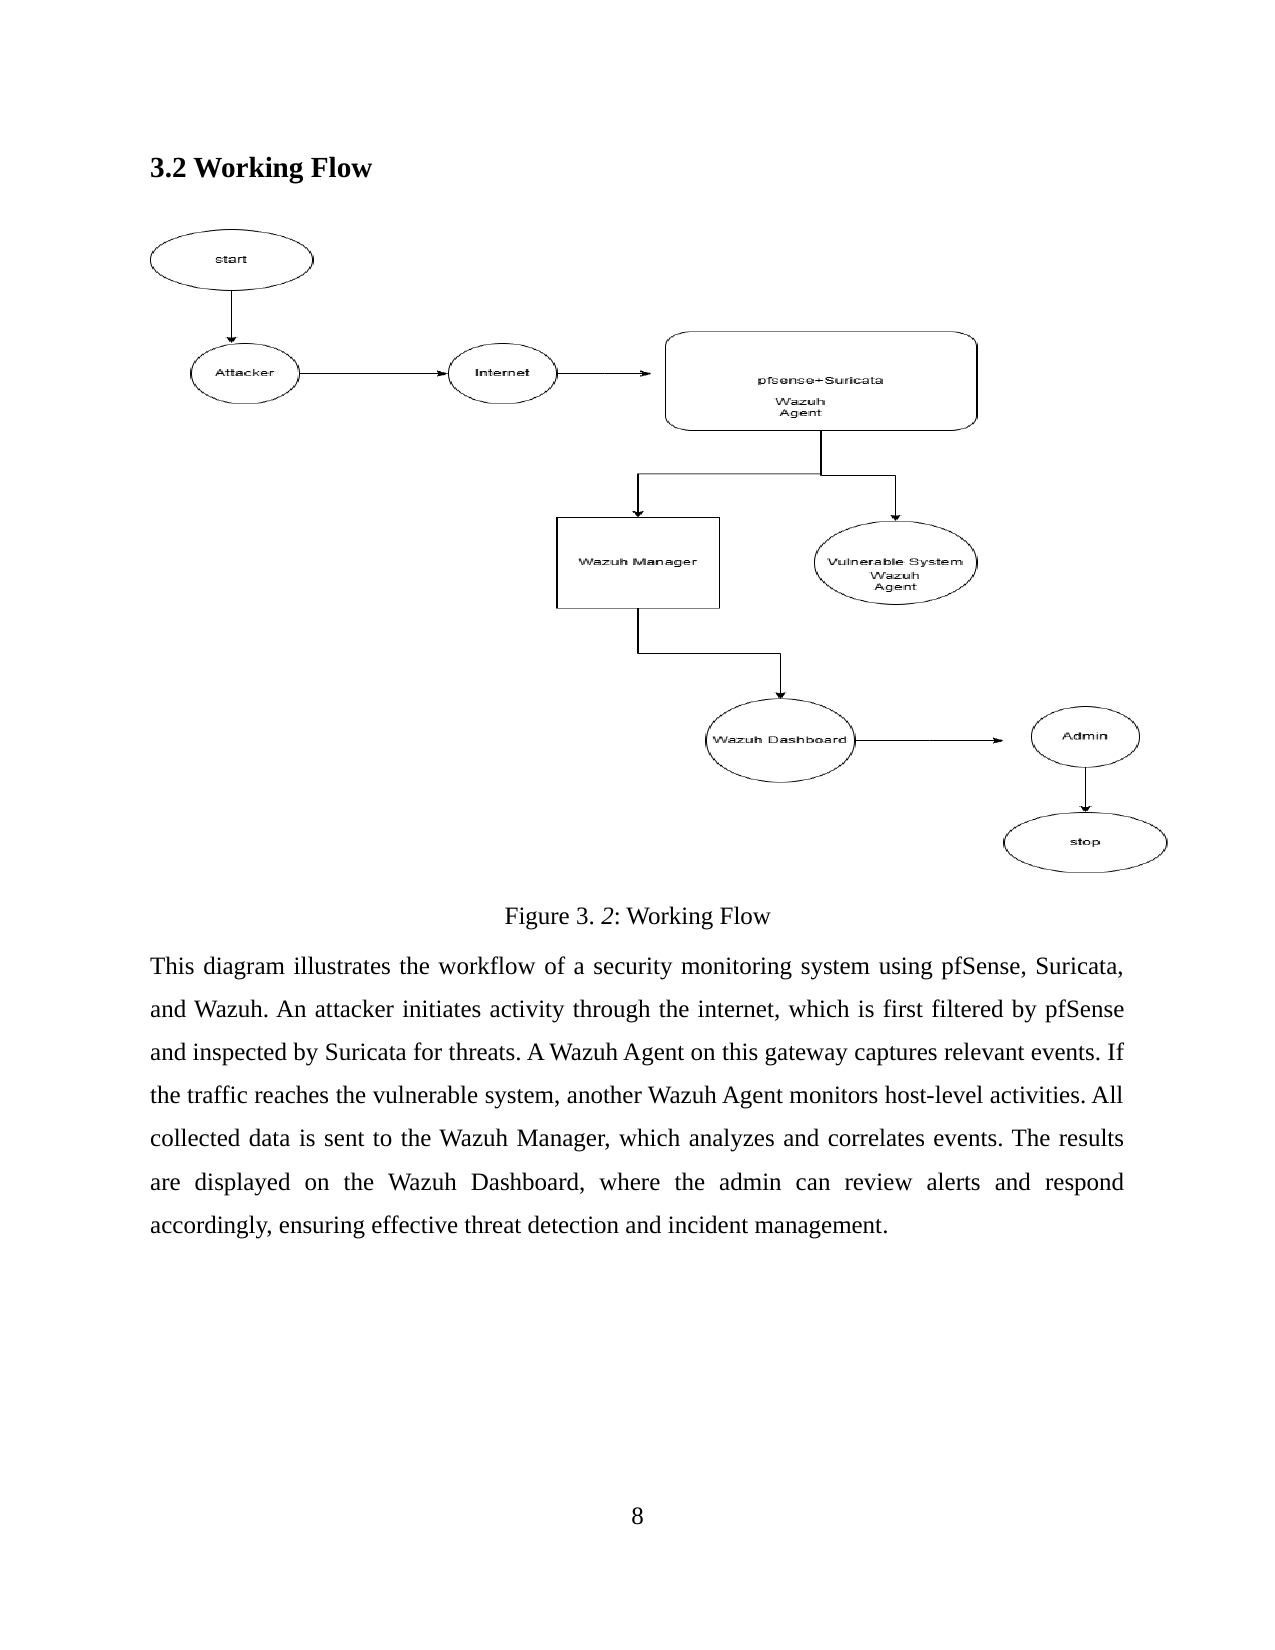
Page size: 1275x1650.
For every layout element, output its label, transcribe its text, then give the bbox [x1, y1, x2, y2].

text Figure 3. 2: Working Flow [150, 901, 1125, 930]
text This diagram illustrates the workflow of a security monitoring system using pfSense, Suricata, and Wazuh. An attacker initiates activity through the internet, which is first filtered by pfSense and inspected by Suricata for threats. A Wazuh Agent on this gateway captures relevant events. If the traffic reaches the vulnerable system, another Wazuh Agent monitors host-level activities. All collected data is sent to the Wazuh Manager, which analyzes and correlates events. The results are displayed on the Wazuh Dashboard, where the admin can review alerts and respond accordingly, ensuring effective threat detection and incident management. [150, 951, 1125, 1238]
picture [150, 229, 1168, 873]
subtitle 3.2 Working Flow [150, 150, 1125, 183]
